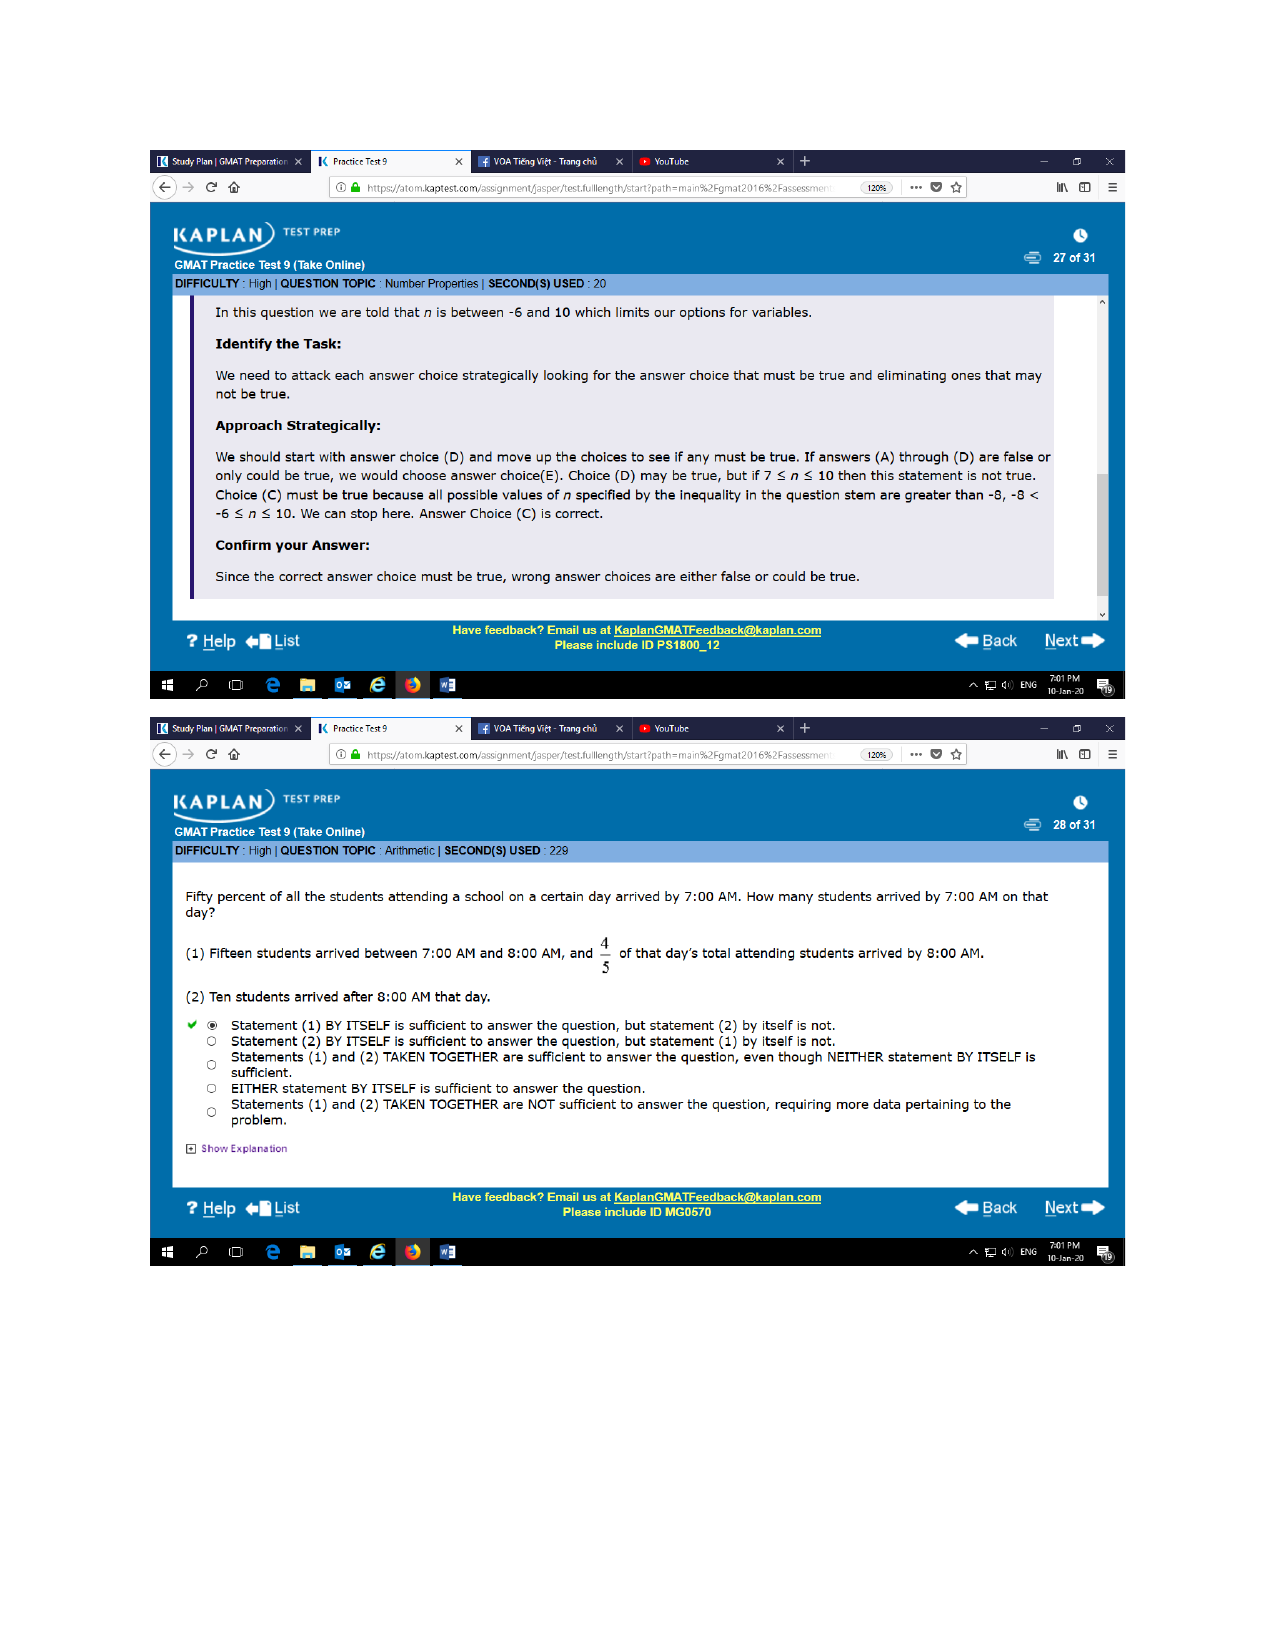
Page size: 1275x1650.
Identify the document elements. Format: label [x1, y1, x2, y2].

picture [150, 717, 1125, 1266]
picture [150, 150, 1125, 699]
